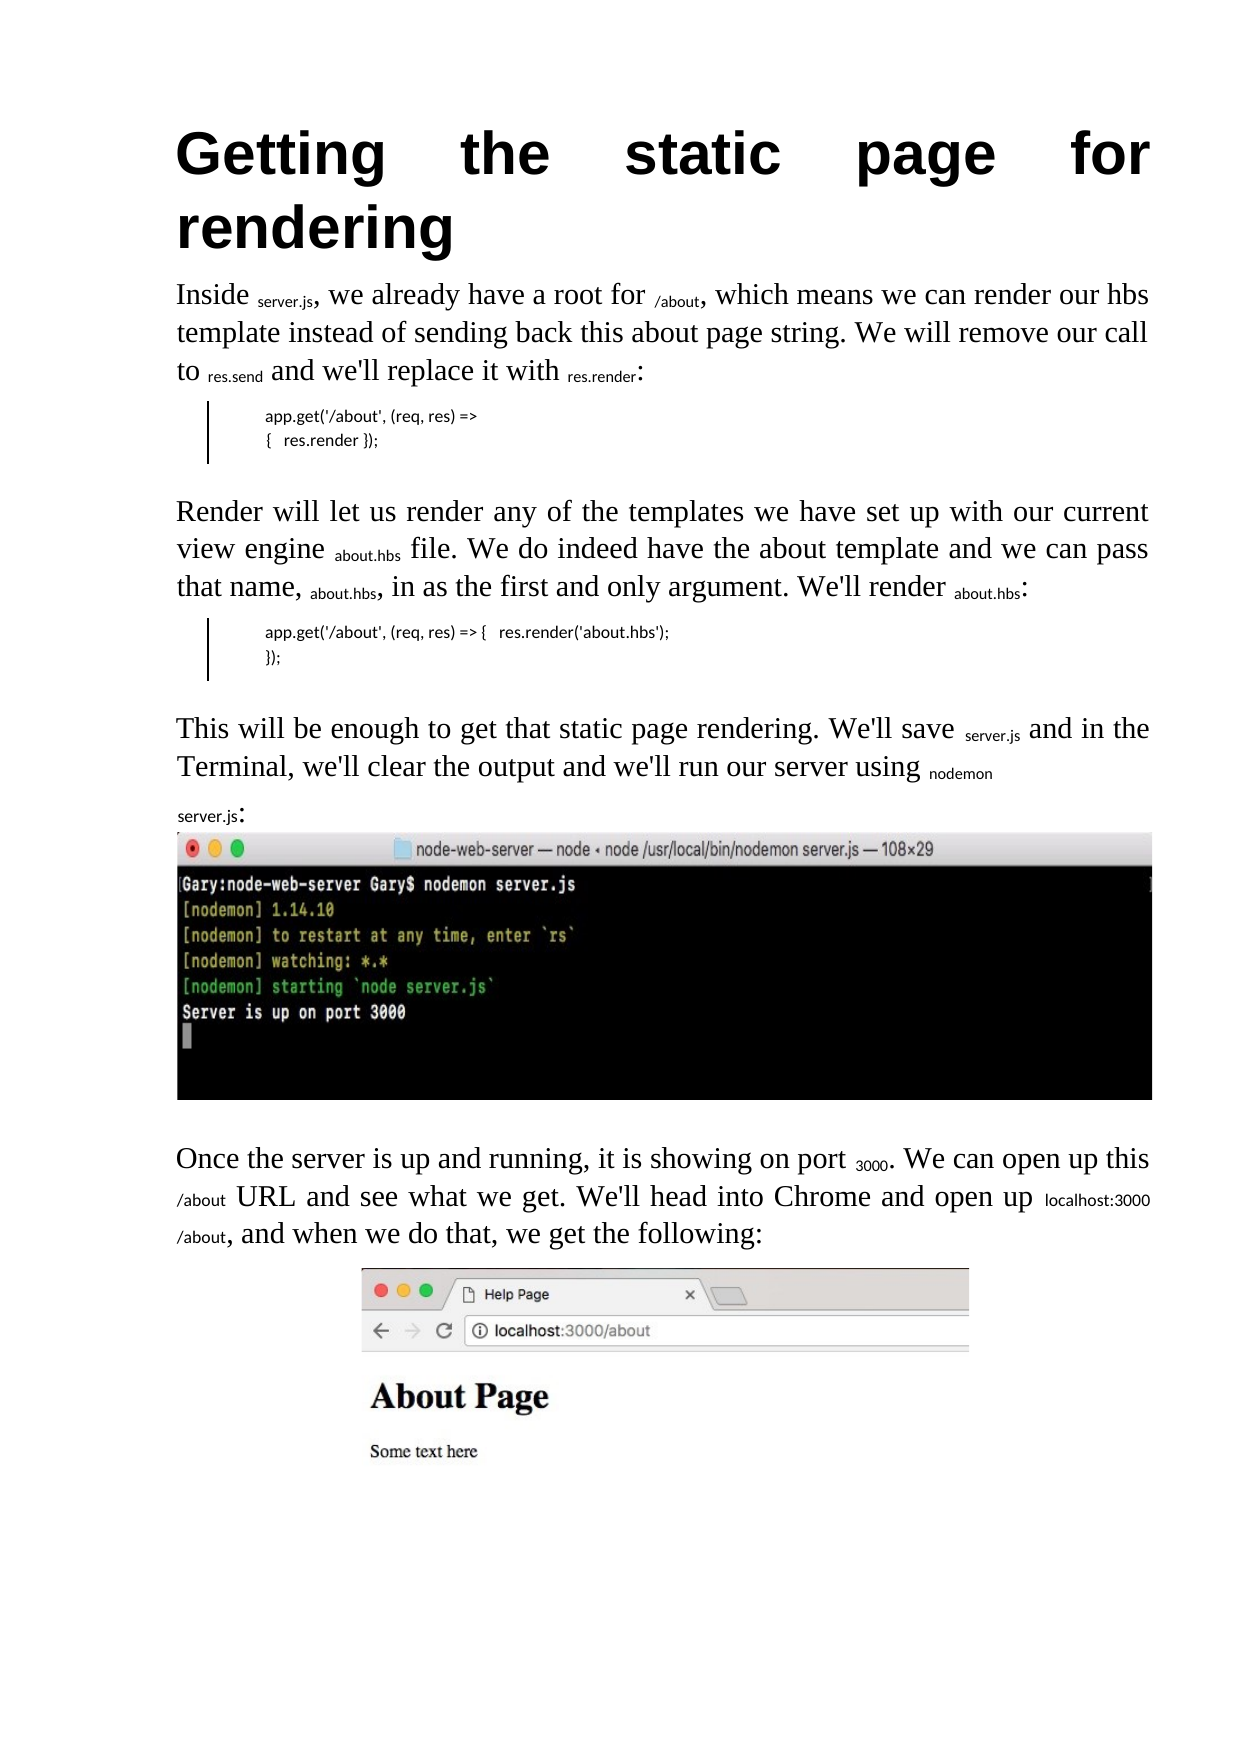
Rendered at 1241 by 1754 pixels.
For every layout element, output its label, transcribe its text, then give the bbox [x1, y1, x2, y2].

text server.js: [177, 794, 722, 829]
text Render will let us render any of the templates we have set up with our current view engine about.hbs file. We do indeed have the about template and we can pass that name, about.hbs, in as the first and only argument. We'll render about.hbs: [176, 493, 1150, 604]
text Getting the static page for rendering [176, 118, 1152, 261]
text app.get('/about', (req, res) => { res.render('about.hbs'); [214, 622, 722, 643]
text This will be enough to get that static page rendering. We'll save server.js and in the Terminal, we'll clear the output and we'll run our server using nodemon [176, 711, 1150, 784]
picture [177, 832, 1153, 1100]
picture [361, 1268, 970, 1603]
text }); [214, 646, 722, 667]
text Once the server is up and running, it is showing on port 3000. We can open up this /about URL and see what we get. We'll head into Chrome and open up localhost:3000 /about, and when we do that, we get the following: [176, 1140, 1150, 1250]
text Inside server.js, we already have a root for /about, which means we can render our hbs template instead of sending back this about page string. We will remove our call to res.send and we'll replace it with res.render: [176, 276, 1150, 387]
text app.get('/about', (req, res) => { res.render }); [214, 405, 569, 450]
